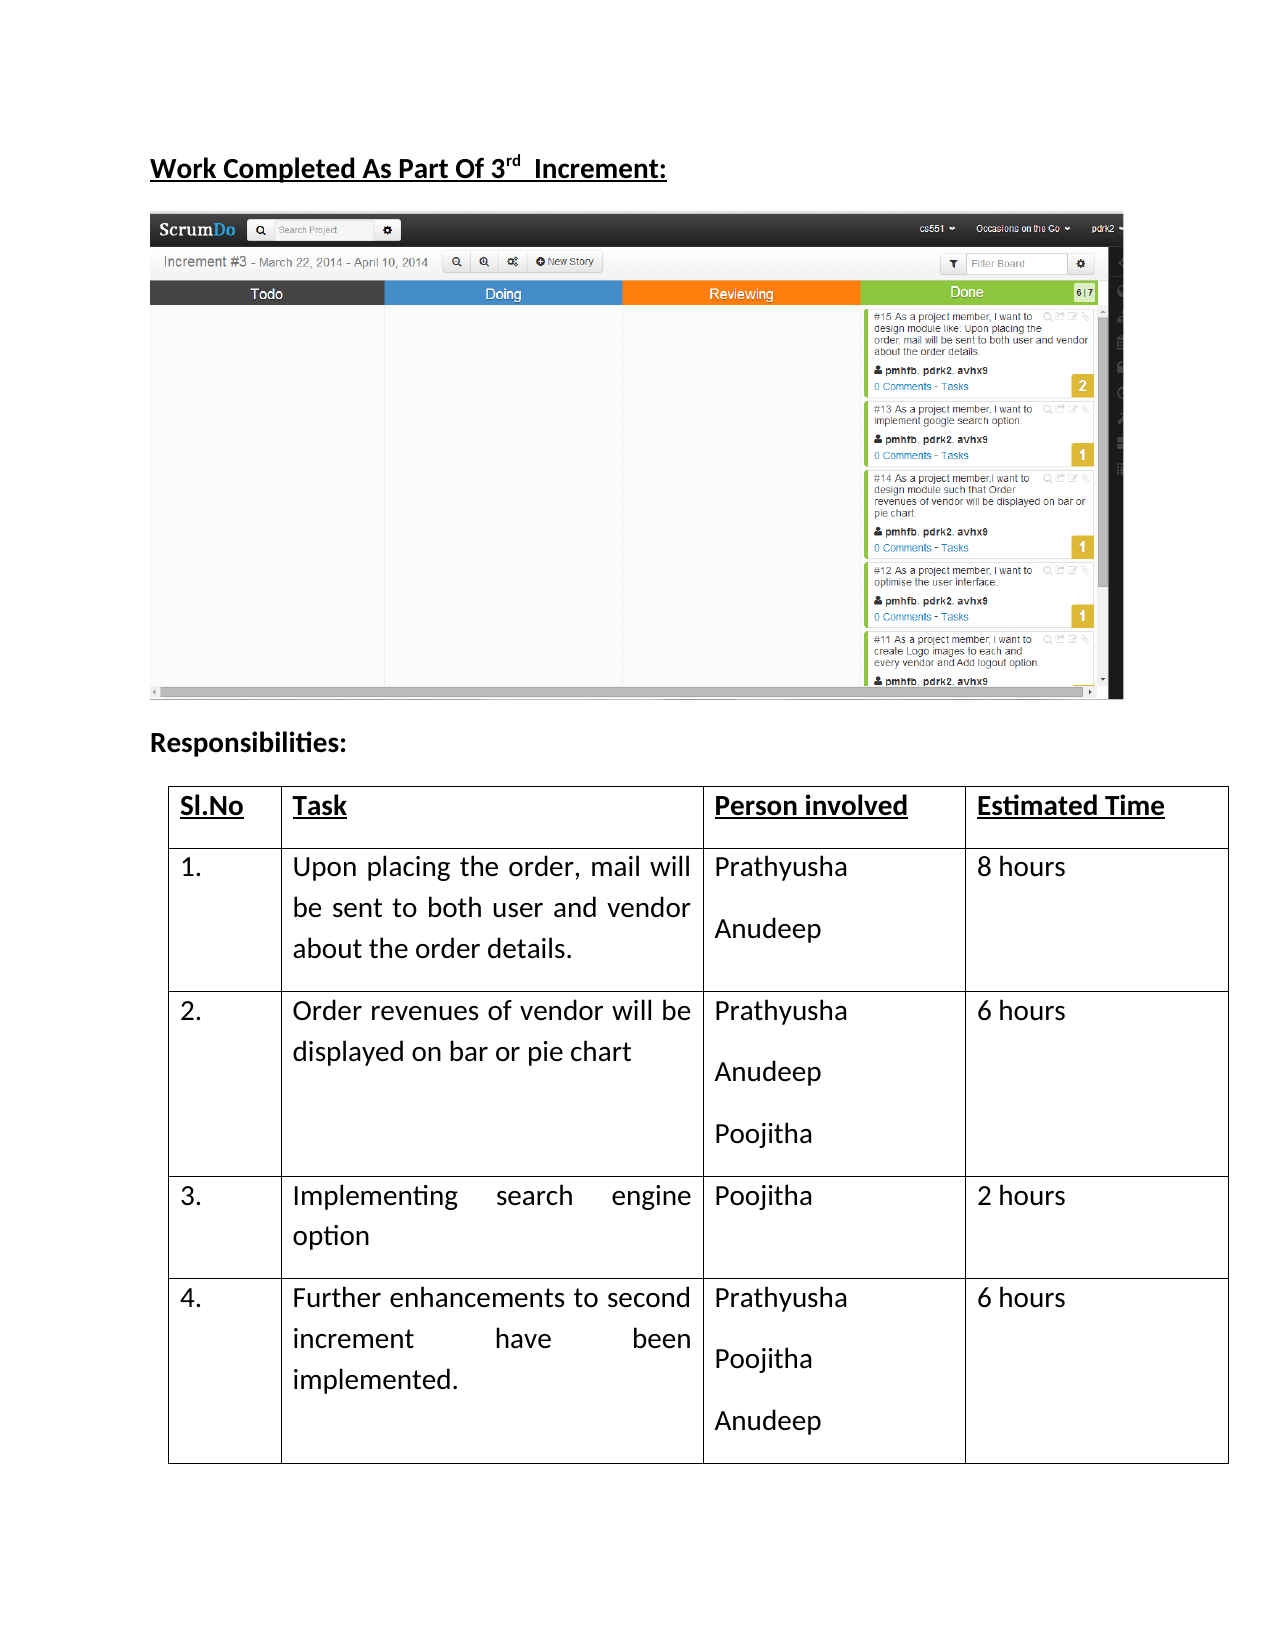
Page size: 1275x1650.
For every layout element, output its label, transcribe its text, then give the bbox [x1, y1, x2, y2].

table_cell 4. [169, 1279, 281, 1463]
table_cell 2. [169, 992, 281, 1176]
table_header Person involved [704, 787, 965, 847]
table_cell Upon placing the order, mail will be sent to both user and vendor about the order details. [282, 849, 703, 991]
table_header Sl.No [169, 787, 281, 847]
text Work Completed As Part Of 3rd Increment: [150, 150, 1125, 186]
table_cell 6 hours [966, 1279, 1228, 1463]
table_cell 1. [169, 849, 281, 991]
table_cell 2 hours [966, 1177, 1228, 1278]
table_cell Prathyusha Poojitha Anudeep [704, 1279, 965, 1463]
picture [150, 211, 1124, 700]
table_cell Implementing search engine option [282, 1177, 703, 1278]
table_cell Order revenues of vendor will be displayed on bar or pie chart [282, 992, 703, 1176]
table_cell Further enhancements to second increment have been implemented. [282, 1279, 703, 1463]
table_cell Prathyusha Anudeep Poojitha [704, 992, 965, 1176]
table_cell 3. [169, 1177, 281, 1278]
table_header Estimated Time [966, 787, 1228, 847]
text Responsibilities: [150, 724, 1125, 760]
table_cell 6 hours [966, 992, 1228, 1176]
table_cell Prathyusha Anudeep [704, 849, 965, 991]
table_cell Poojitha [704, 1177, 965, 1278]
table_header Task [282, 787, 703, 847]
table_cell 8 hours [966, 849, 1228, 991]
